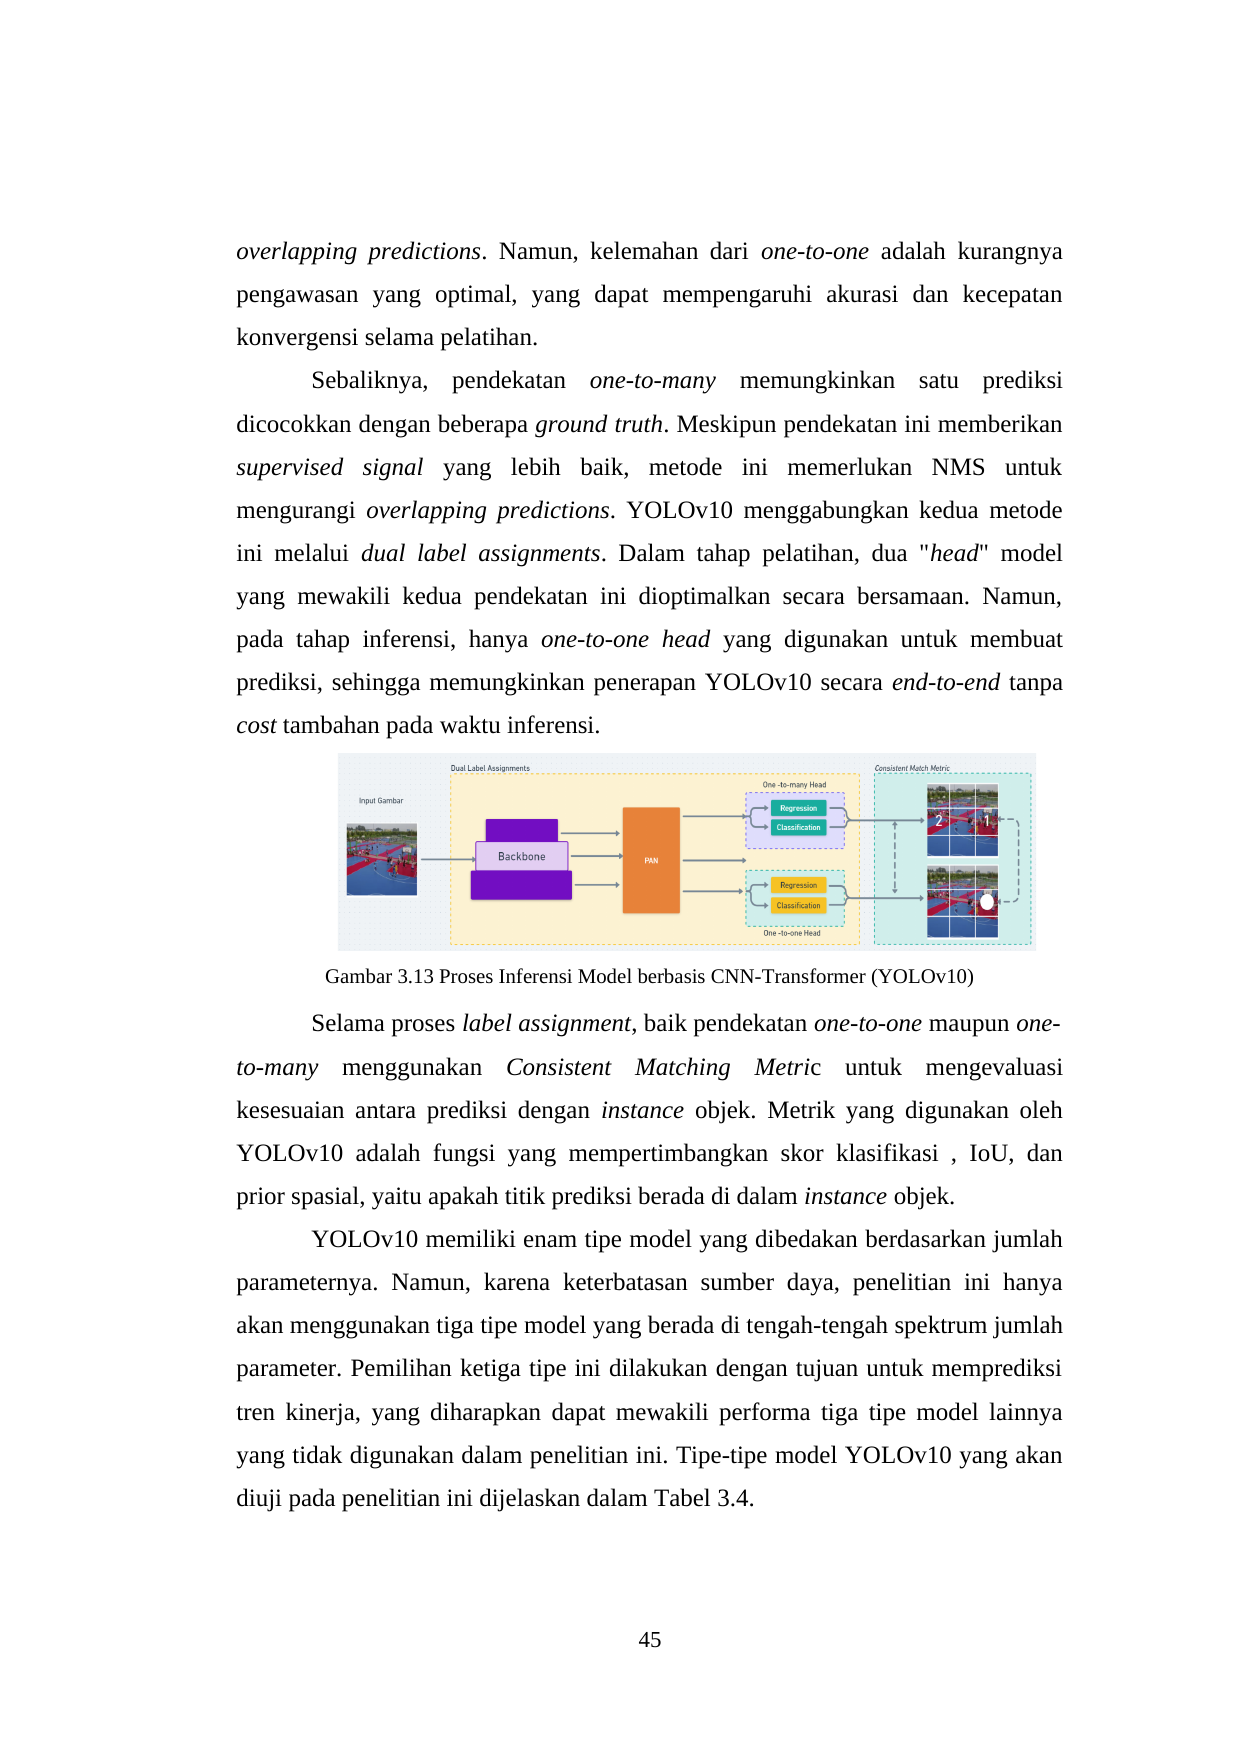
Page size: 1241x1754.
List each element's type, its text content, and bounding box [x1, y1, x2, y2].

text Selama proses label assignment, baik pendekatan one-to-one maupun one-to-many menggunakan Consistent Matching Metric untuk mengevaluasi kesesuaian antara prediksi dengan instance objek. Metrik yang digunakan oleh YOLOv10 adalah fungsi yang mempertimbangkan skor klasifikasi , IoU, dan prior spasial, yaitu apakah titik prediksi berada di dalam instance objek. [236, 1008, 1063, 1210]
picture [337, 753, 1037, 951]
text Sebaliknya, pendekatan one-to-many memungkinkan satu prediksi dicocokkan dengan beberapa ground truth. Meskipun pendekatan ini memberikan supervised signal yang lebih baik, metode ini memerlukan NMS untuk mengurangi overlapping predictions. YOLOv10 menggabungkan kedua metode ini melalui dual label assignments. Dalam tahap pelatihan, dua "head" model yang mewakili kedua pendekatan ini dioptimalkan secara bersamaan. Namun, pada tahap inferensi, hanya one-to-one head yang digunakan untuk membuat prediksi, sehingga memungkinkan penerapan YOLOv10 secara end-to-end tanpa cost tambahan pada waktu inferensi. [236, 366, 1063, 739]
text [236, 236, 1063, 351]
text YOLOv10 memiliki enam tipe model yang dibedakan berdasarkan jumlah parameternya. Namun, karena keterbatasan sumber daya, penelitian ini hanya akan menggunakan tiga tipe model yang berada di tengah-tengah spektrum jumlah parameter. Pemilihan ketiga tipe ini dilakukan dengan tujuan untuk memprediksi tren kinerja, yang diharapkan dapat mewakili performa tiga tipe model lainnya yang tidak digunakan dalam penelitian ini. Tipe-tipe model YOLOv10 yang akan diuji pada penelitian ini dijelaskan dalam Tabel 3.4. [236, 1224, 1063, 1512]
